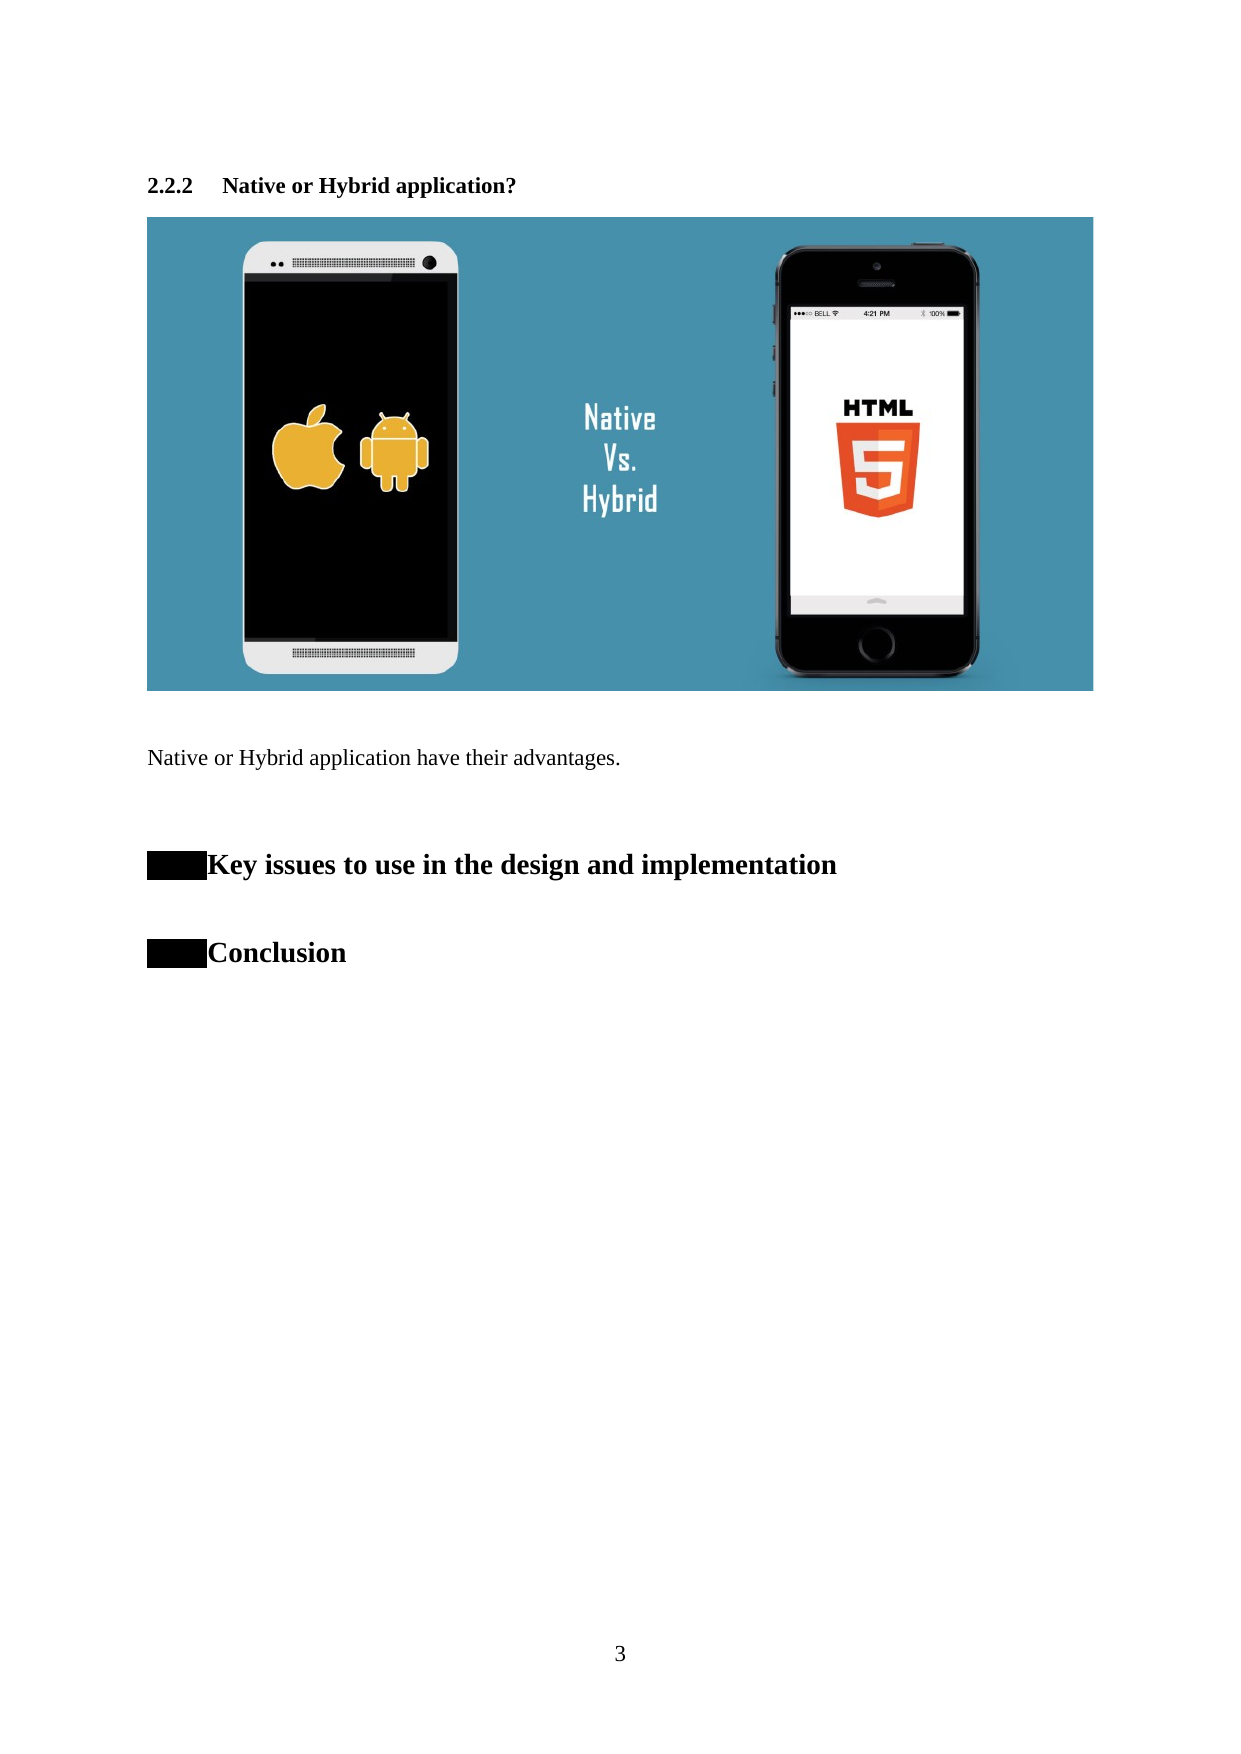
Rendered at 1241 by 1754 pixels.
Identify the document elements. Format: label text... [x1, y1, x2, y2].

subtitle Conclusion [147, 935, 1093, 969]
text Native or Hybrid application have their advantages. [147, 743, 1093, 770]
subtitle Key issues to use in the design and implementation [147, 847, 1093, 881]
picture [147, 217, 1094, 691]
subtitle Native or Hybrid application? [147, 172, 1093, 198]
